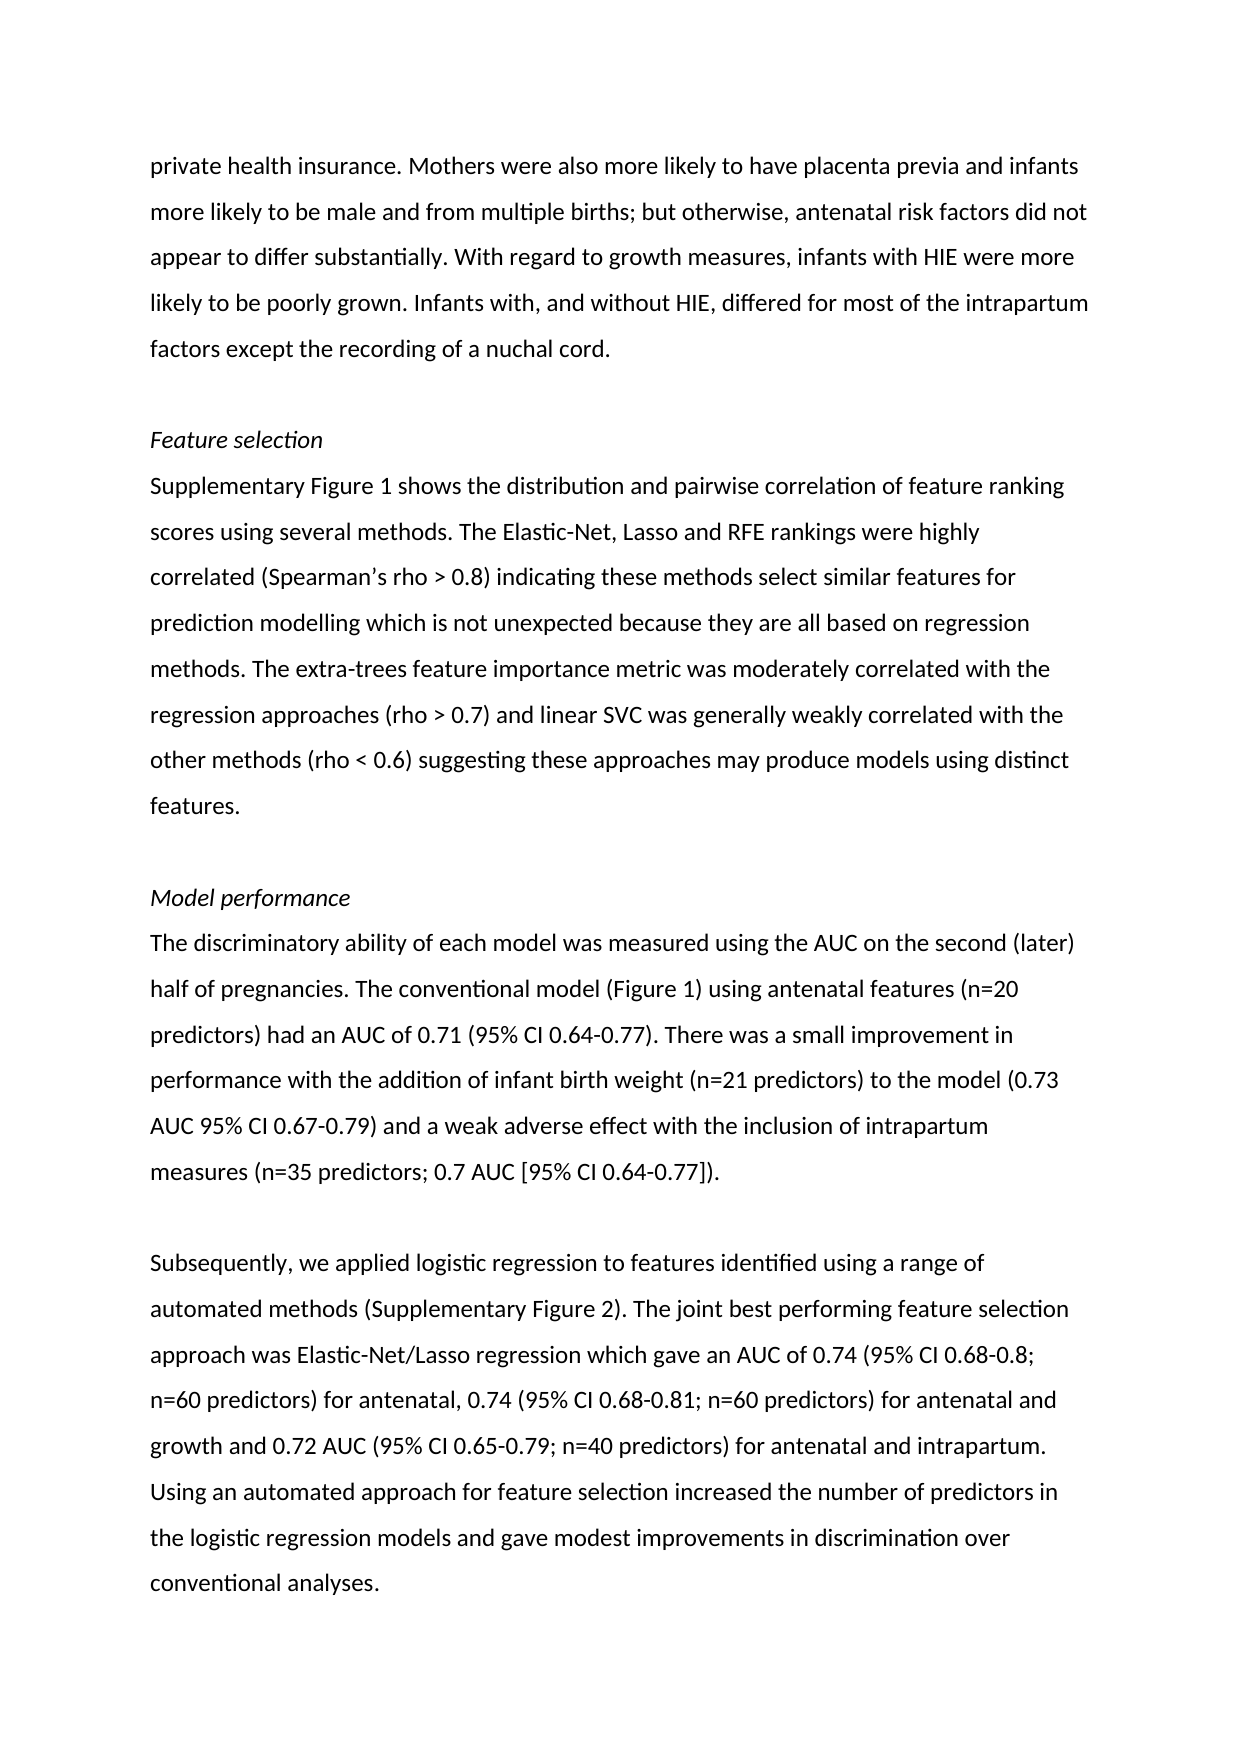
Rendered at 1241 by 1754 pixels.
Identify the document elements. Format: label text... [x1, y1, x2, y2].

text Feature selection [150, 424, 1090, 455]
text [150, 150, 1090, 363]
text Subsequently, we applied logistic regression to features identified using a range of automated methods (Supplementary Figure 2). The joint best performing feature selection approach was Elastic-Net/Lasso regression which gave an AUC of 0.74 (95% CI 0.68-0.8; n=60 predictors) for antenatal, 0.74 (95% CI 0.68-0.81; n=60 predictors) for antenatal and growth and 0.72 AUC (95% CI 0.65-0.79; n=40 predictors) for antenatal and intrapartum. Using an automated approach for feature selection increased the number of predictors in the logistic regression models and gave modest improvements in discrimination over conventional analyses. [150, 1247, 1090, 1598]
text Supplementary Figure 1 shows the distribution and pairwise correlation of feature ranking scores using several methods. The Elastic-Net, Lasso and RFE rankings were highly correlated (Spearman’s rho > 0.8) indicating these methods select similar features for prediction modelling which is not unexpected because they are all based on regression methods. The extra-trees feature importance metric was moderately correlated with the regression approaches (rho > 0.7) and linear SVC was generally weakly correlated with the other methods (rho < 0.6) suggesting these approaches may produce models using distinct features. [150, 470, 1090, 821]
text Model performance [150, 882, 1090, 912]
text The discriminatory ability of each model was measured using the AUC on the second (later) half of pregnancies. The conventional model (Figure 1) using antenatal features (n=20 predictors) had an AUC of 0.71 (95% CI 0.64-0.77). There was a small improvement in performance with the addition of infant birth weight (n=21 predictors) to the model (0.73 AUC 95% CI 0.67-0.79) and a weak adverse effect with the inclusion of intrapartum measures (n=35 predictors; 0.7 AUC [95% CI 0.64-0.77]). [150, 927, 1090, 1187]
